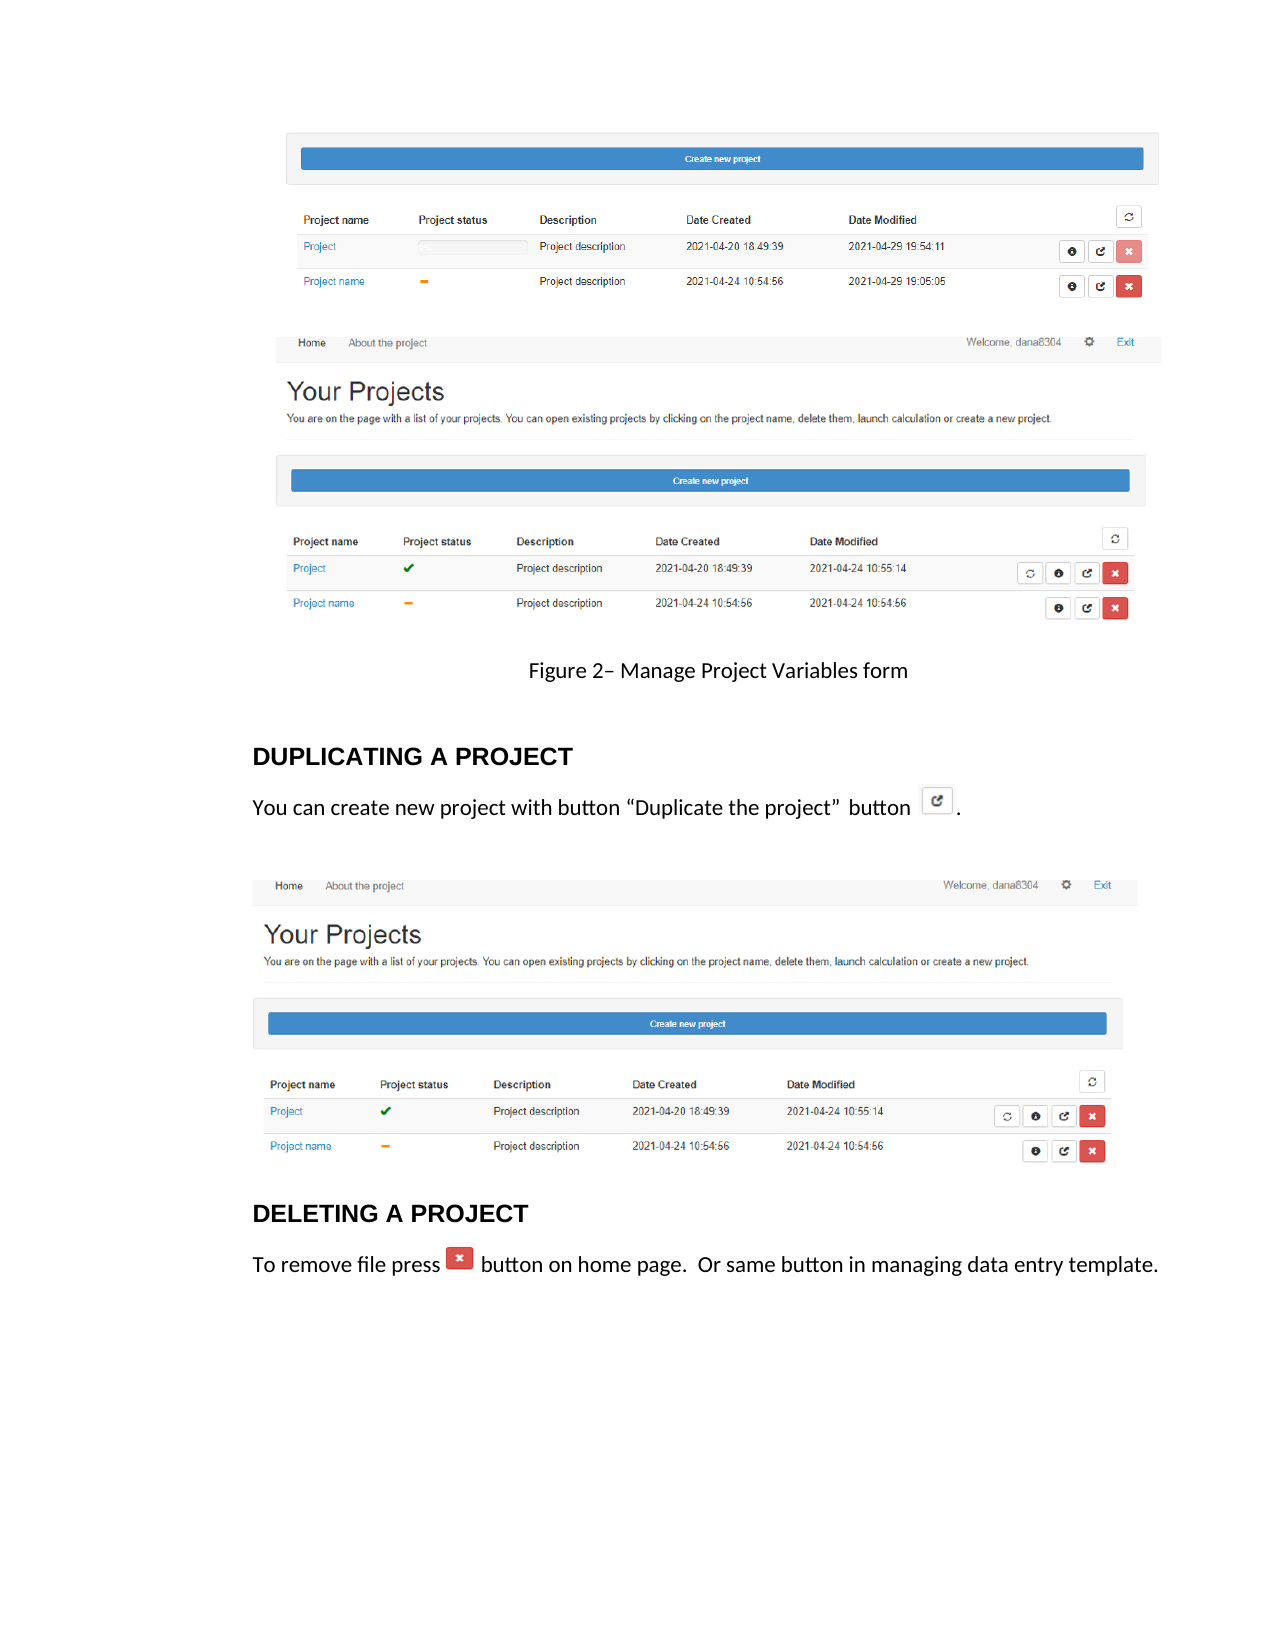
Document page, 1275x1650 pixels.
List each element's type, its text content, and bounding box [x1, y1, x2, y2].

picture [276, 118, 1163, 317]
text Figure 2– Manage Project Variables form [177, 656, 1186, 684]
text To remove file press button on home page. Or same button in managing data entry template. [177, 1242, 1186, 1278]
picture [252, 878, 1138, 1186]
text You can create new project with button “Duplicate the project” button . [177, 784, 1186, 821]
text DELETING A PROJECT [177, 1199, 1186, 1228]
picture [918, 784, 956, 815]
picture [275, 335, 1162, 643]
picture [445, 1242, 476, 1273]
text DUPLICATING A PROJECT [177, 741, 1186, 770]
